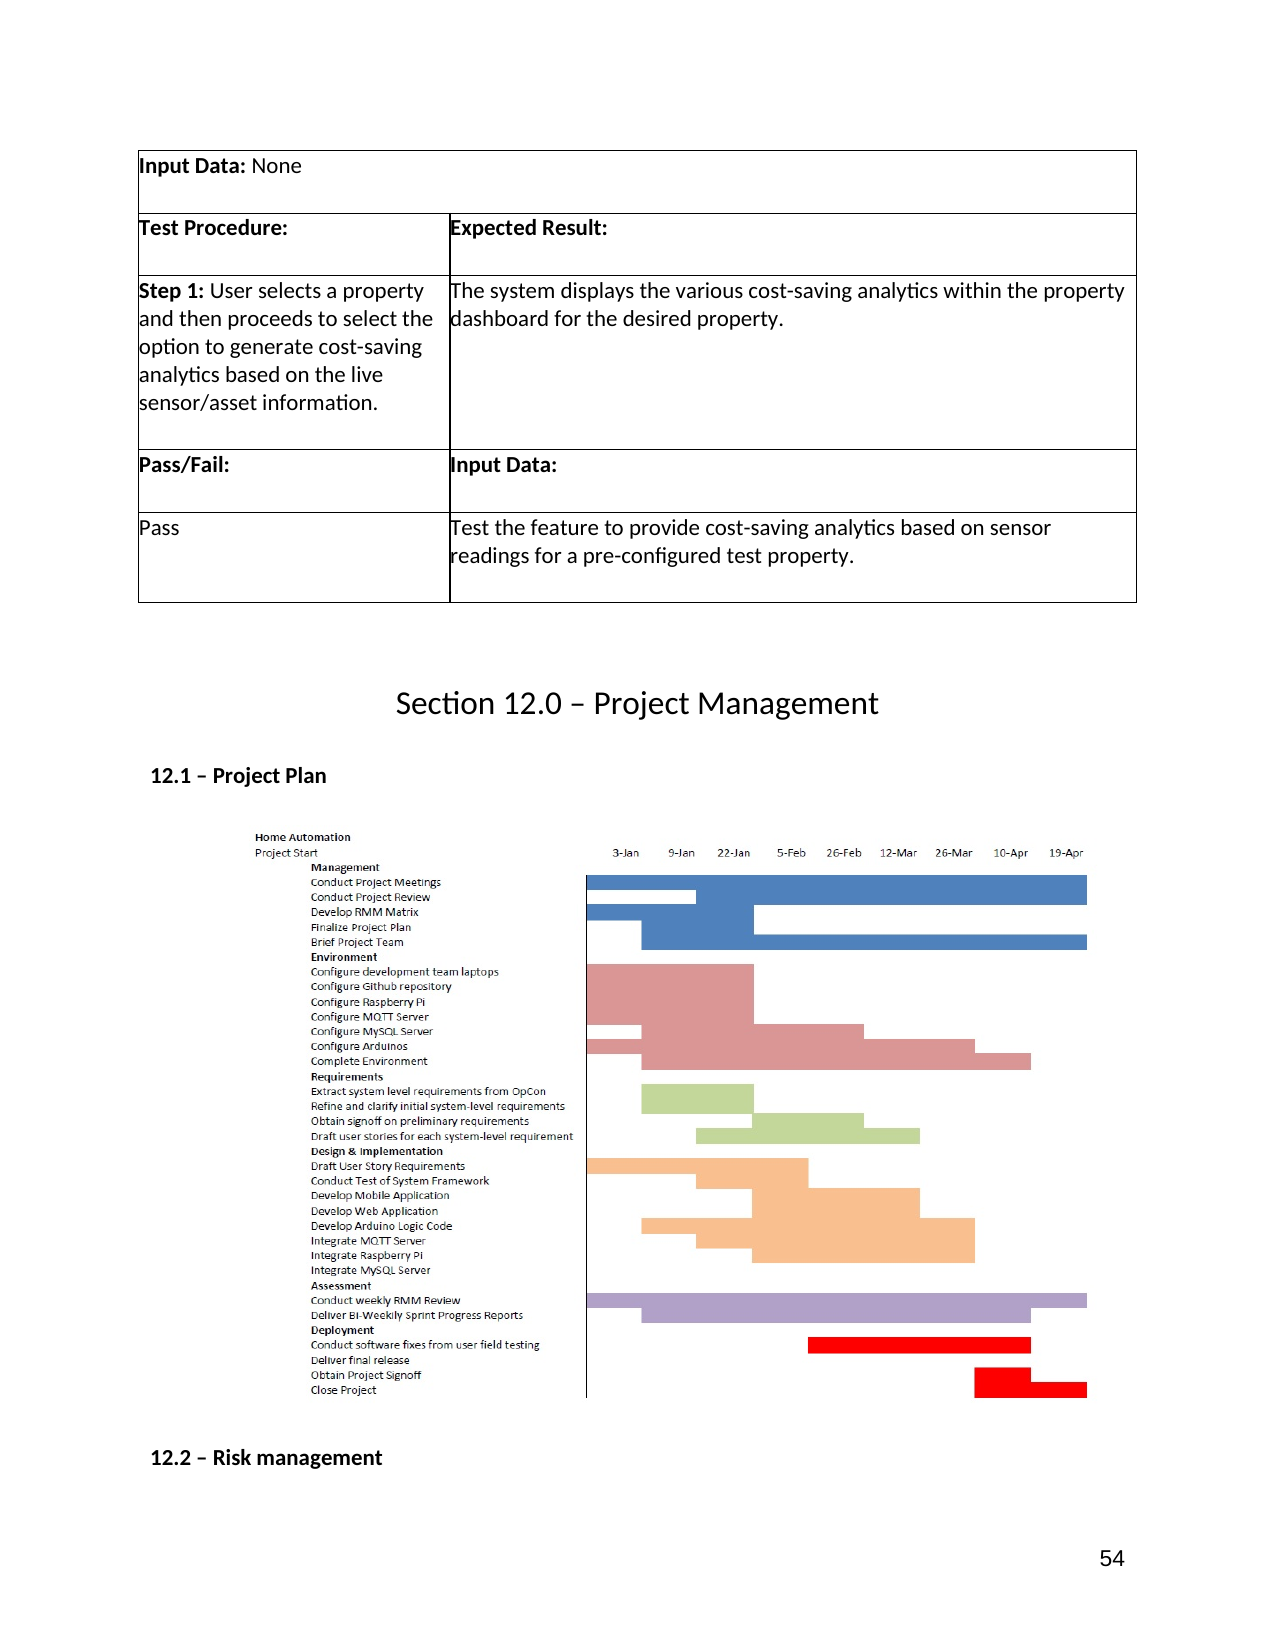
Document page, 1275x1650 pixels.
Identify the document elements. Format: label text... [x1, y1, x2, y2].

table_cell Pass/Fail: [139, 450, 449, 512]
table_cell Test Procedure: [139, 214, 449, 275]
text Section 12.0 – Project Management [150, 635, 1125, 723]
table_cell Input Data: [451, 450, 1136, 512]
table_cell The system displays the various cost-saving analytics within the property dashboard for the desired property. [451, 276, 1136, 449]
table_cell Step 1: User selects a property and then proceeds to select the option to generate cost-saving analytics based on the live sensor/asset information. [139, 276, 449, 449]
table_cell Expected Result: [451, 214, 1136, 275]
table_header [139, 151, 1136, 212]
text 12.1 – Project Plan [150, 729, 1125, 789]
table_cell Test the feature to provide cost-saving analytics based on sensor readings for a pre-configured test property. [451, 513, 1136, 602]
text 12.2 – Risk management [150, 1411, 1125, 1471]
picture [150, 825, 1125, 1408]
table_cell Pass [139, 513, 449, 602]
